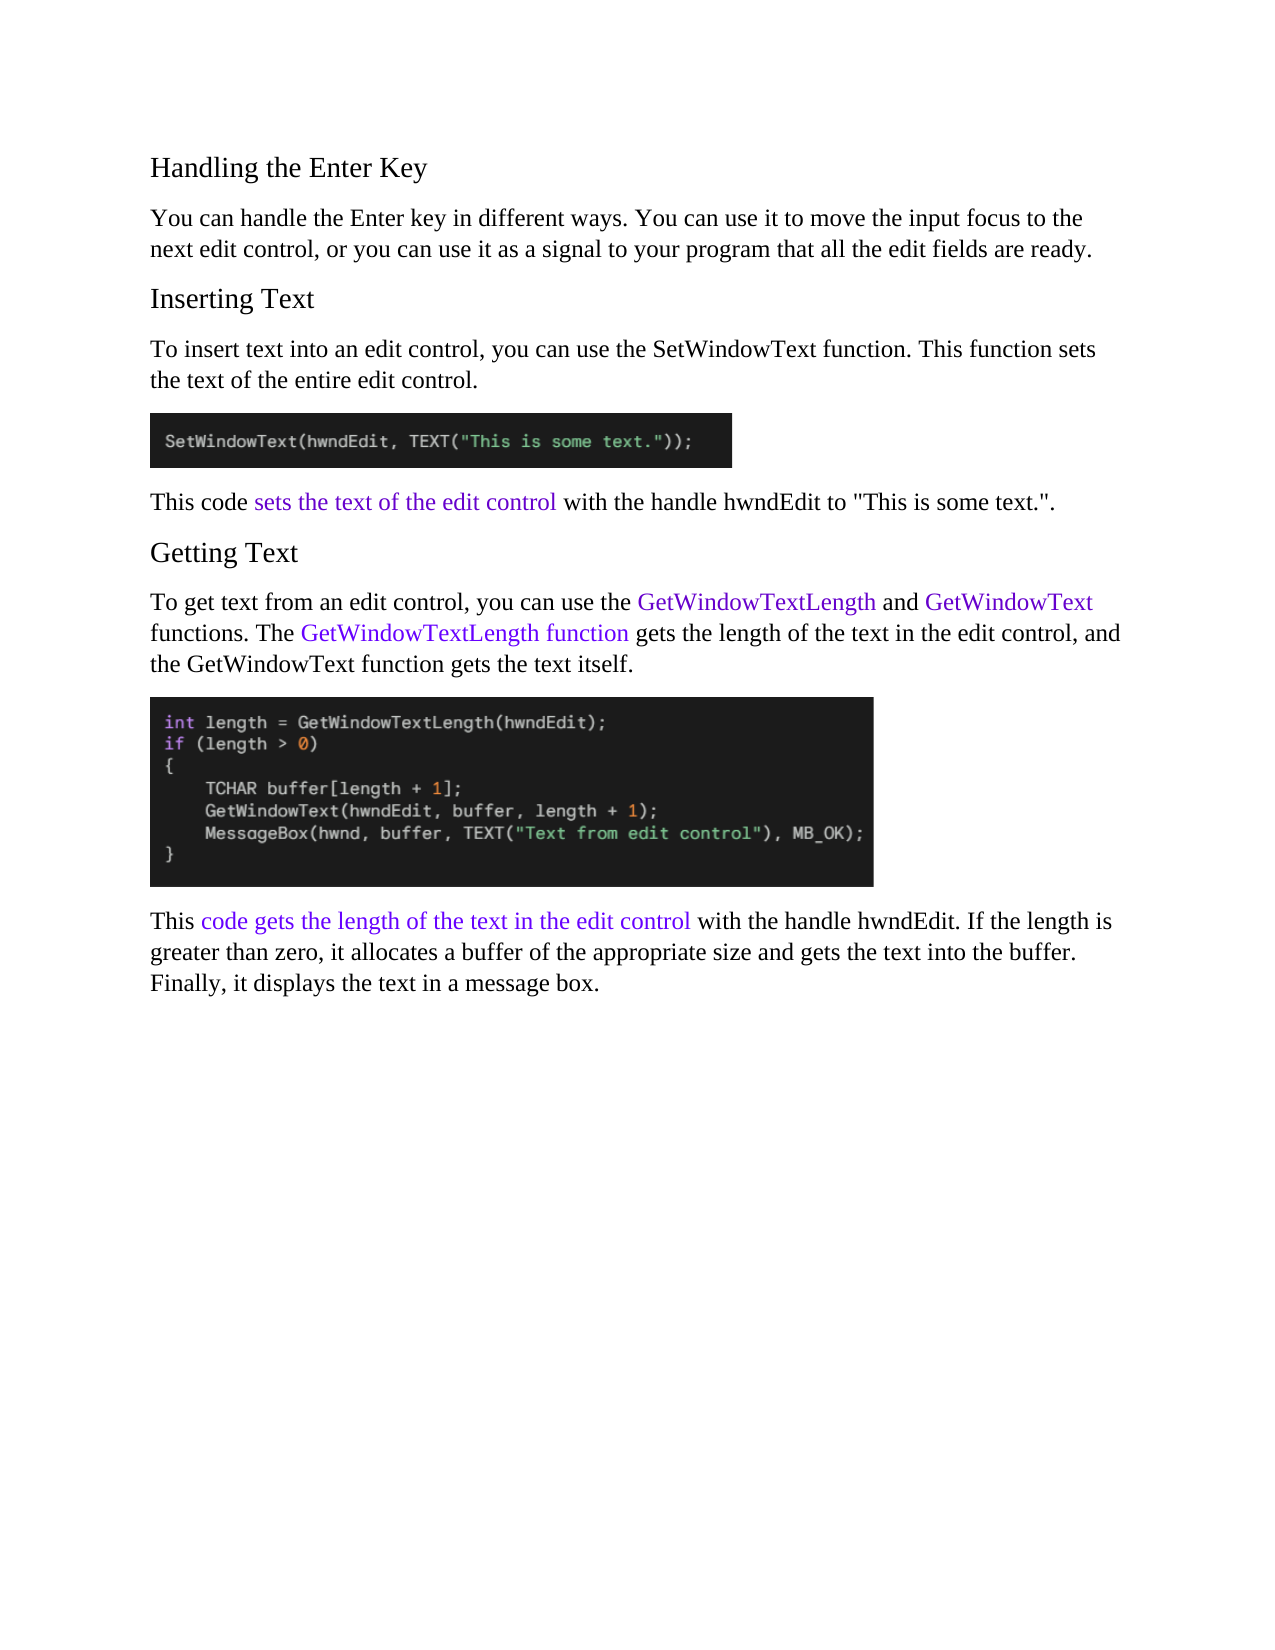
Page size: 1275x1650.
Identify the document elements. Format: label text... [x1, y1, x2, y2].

text Getting Text [150, 535, 1125, 568]
picture [150, 697, 874, 887]
text Handling the Enter Key [150, 150, 1125, 183]
text You can handle the Enter key in different ways. You can use it to move the input focus to the next edit control, or you can use it as a signal to your program that all the edit fields are ready. [150, 203, 1125, 263]
text To get text from an edit control, you can use the GetWindowTextLength and GetWindowText functions. The GetWindowTextLength function gets the length of the text in the edit control, and the GetWindowText function gets the text itself. [150, 587, 1125, 678]
text Inserting Text [150, 282, 1125, 315]
text To insert text into an edit control, you can use the SetWindowText function. This function sets the text of the entire edit control. [150, 334, 1125, 394]
text This code gets the length of the text in the edit control with the handle hwndEdit. If the length is greater than zero, it allocates a buffer of the appropriate size and gets the text into the buffer. Finally, it displays the text in a message box. [150, 906, 1125, 997]
picture [150, 413, 733, 468]
text This code sets the text of the edit control with the handle hwndEdit to "This is some text.". [150, 487, 1125, 516]
